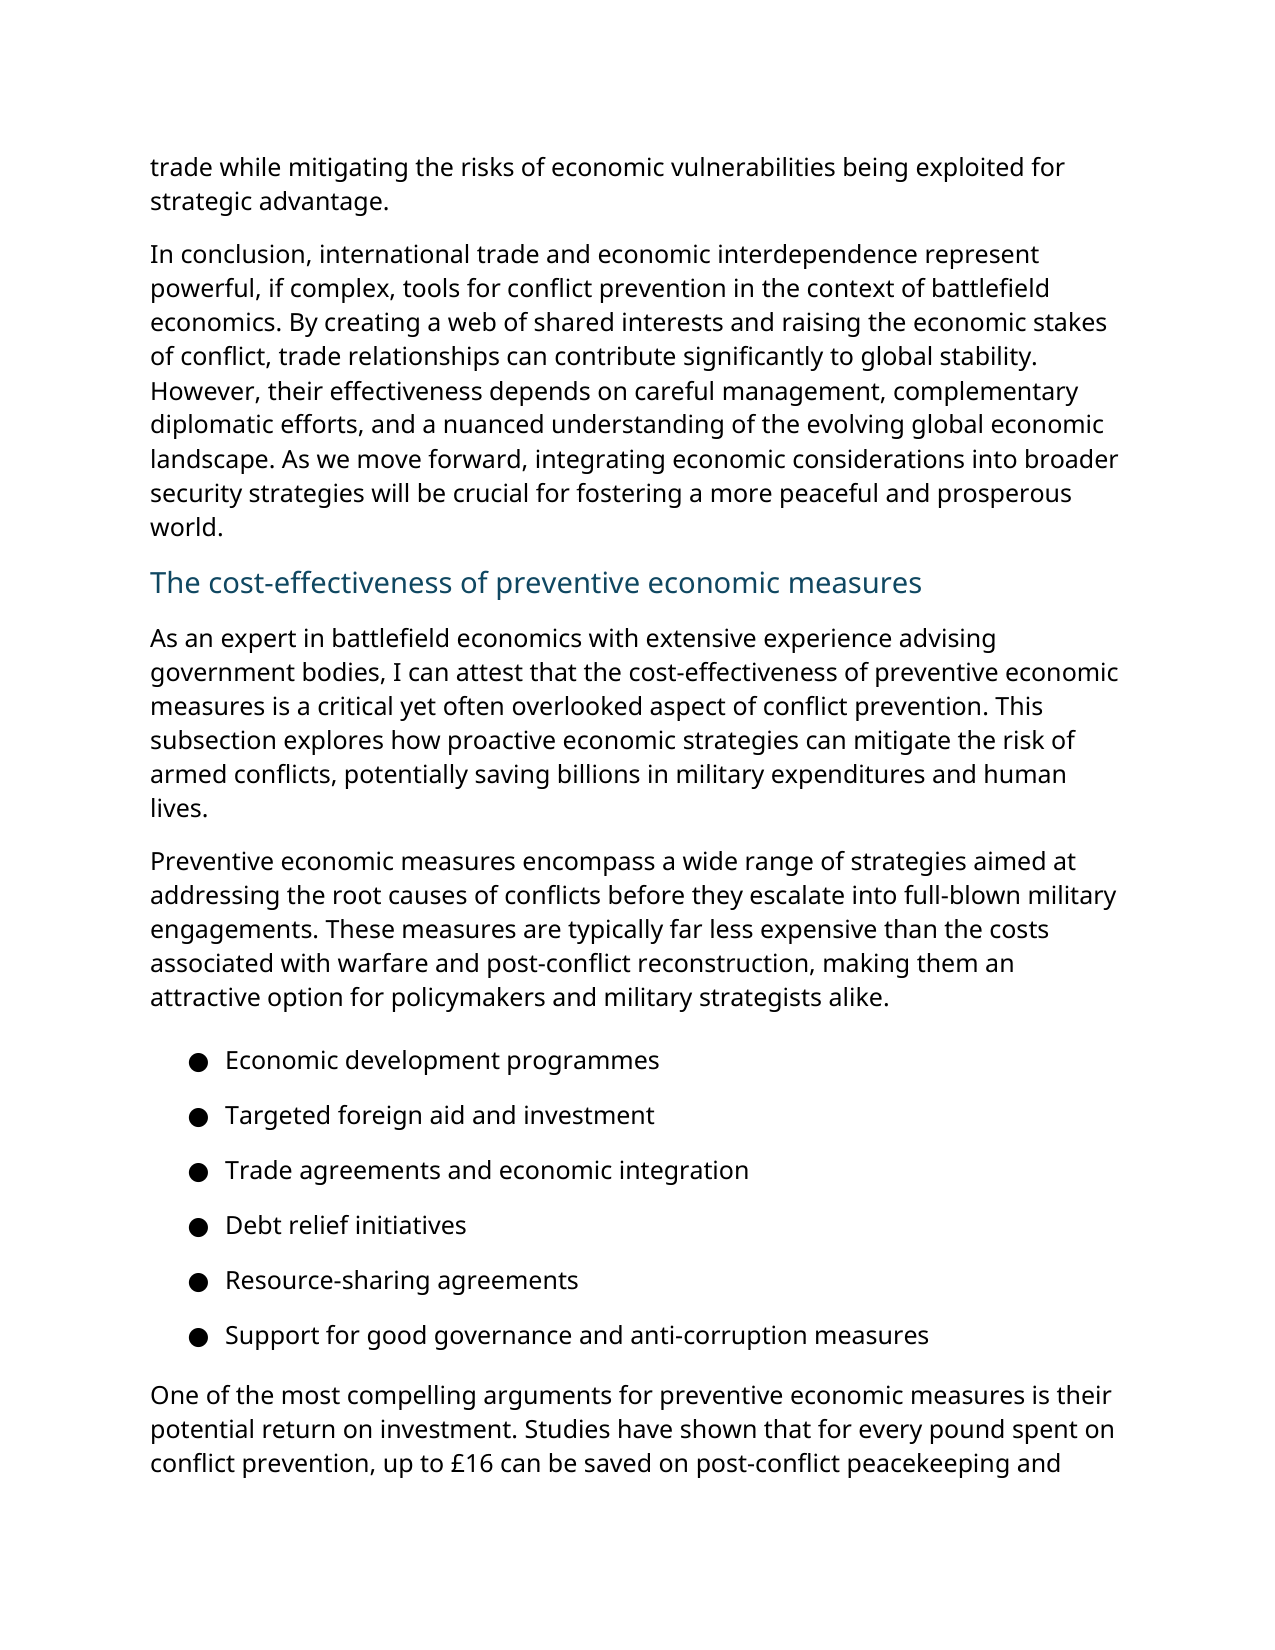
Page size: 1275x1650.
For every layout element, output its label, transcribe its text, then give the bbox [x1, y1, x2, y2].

list Support for good governance and anti-corruption measures [187, 1308, 1125, 1359]
list Debt relief initiatives [187, 1198, 1125, 1249]
text As an expert in battlefield economics with extensive experience advising government bodies, I can attest that the cost-effectiveness of preventive economic measures is a critical yet often overlooked aspect of conflict prevention. This subsection explores how proactive economic strategies can mitigate the risk of armed conflicts, potentially saving billions in military expenditures and human lives. [150, 621, 1125, 825]
text Preventive economic measures encompass a wide range of strategies aimed at addressing the root causes of conflicts before they escalate into full-blown military engagements. These measures are typically far less expensive than the costs associated with warfare and post-conflict reconstruction, making them an attractive option for policymakers and military strategists alike. [150, 844, 1125, 1014]
text In conclusion, international trade and economic interdependence represent powerful, if complex, tools for conflict prevention in the context of battlefield economics. By creating a web of shared interests and raising the economic stakes of conflict, trade relationships can contribute significantly to global stability. However, their effectiveness depends on careful management, complementary diplomatic efforts, and a nuanced understanding of the evolving global economic landscape. As we move forward, integrating economic considerations into broader security strategies will be crucial for fostering a more peaceful and prosperous world. [150, 237, 1125, 543]
list Trade agreements and economic integration [187, 1143, 1125, 1194]
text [150, 150, 1125, 218]
subtitle The cost-effectiveness of preventive economic measures [150, 562, 1125, 602]
list Resource-sharing agreements [187, 1253, 1125, 1304]
list Economic development programmes [187, 1033, 1125, 1084]
list Targeted foreign aid and investment [187, 1088, 1125, 1139]
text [150, 1378, 1125, 1480]
